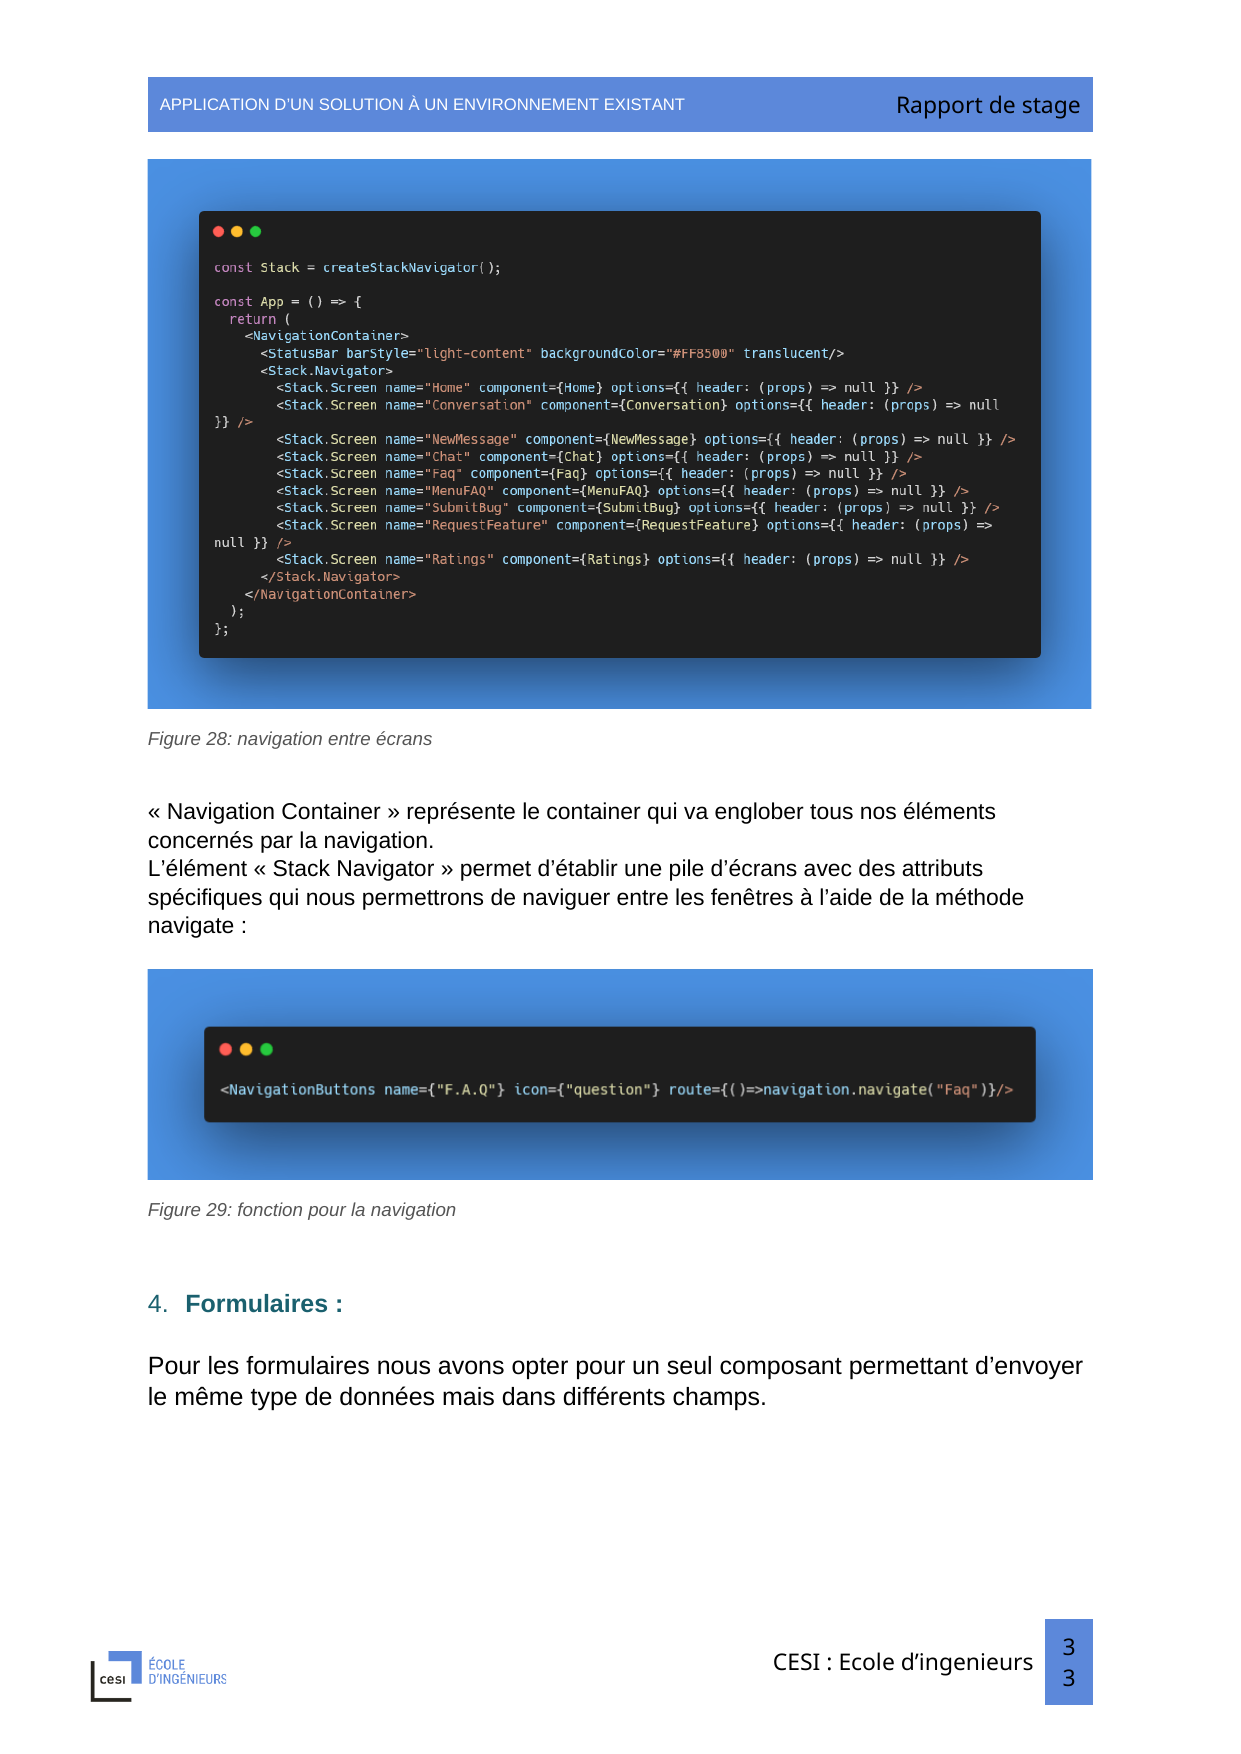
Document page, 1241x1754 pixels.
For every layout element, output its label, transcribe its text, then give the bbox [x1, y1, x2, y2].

subtitle Formulaires : [148, 1289, 1093, 1318]
list « Navigation Container » représente le container qui va englober tous nos éléments concernés par la navigation. [148, 798, 1093, 853]
picture [147, 158, 1092, 709]
list Pour les formulaires nous avons opter pour un seul composant permettant d’envoyer le même type de données mais dans différents champs. [148, 1351, 1093, 1411]
picture [147, 968, 1093, 1180]
list L’élément « Stack Navigator » permet d’établir une pile d’écrans avec des attributs spécifiques qui nous permettrons de naviguer entre les fenêtres à l’aide de la méthode navigate : [148, 855, 1093, 938]
picture [90, 1651, 227, 1702]
